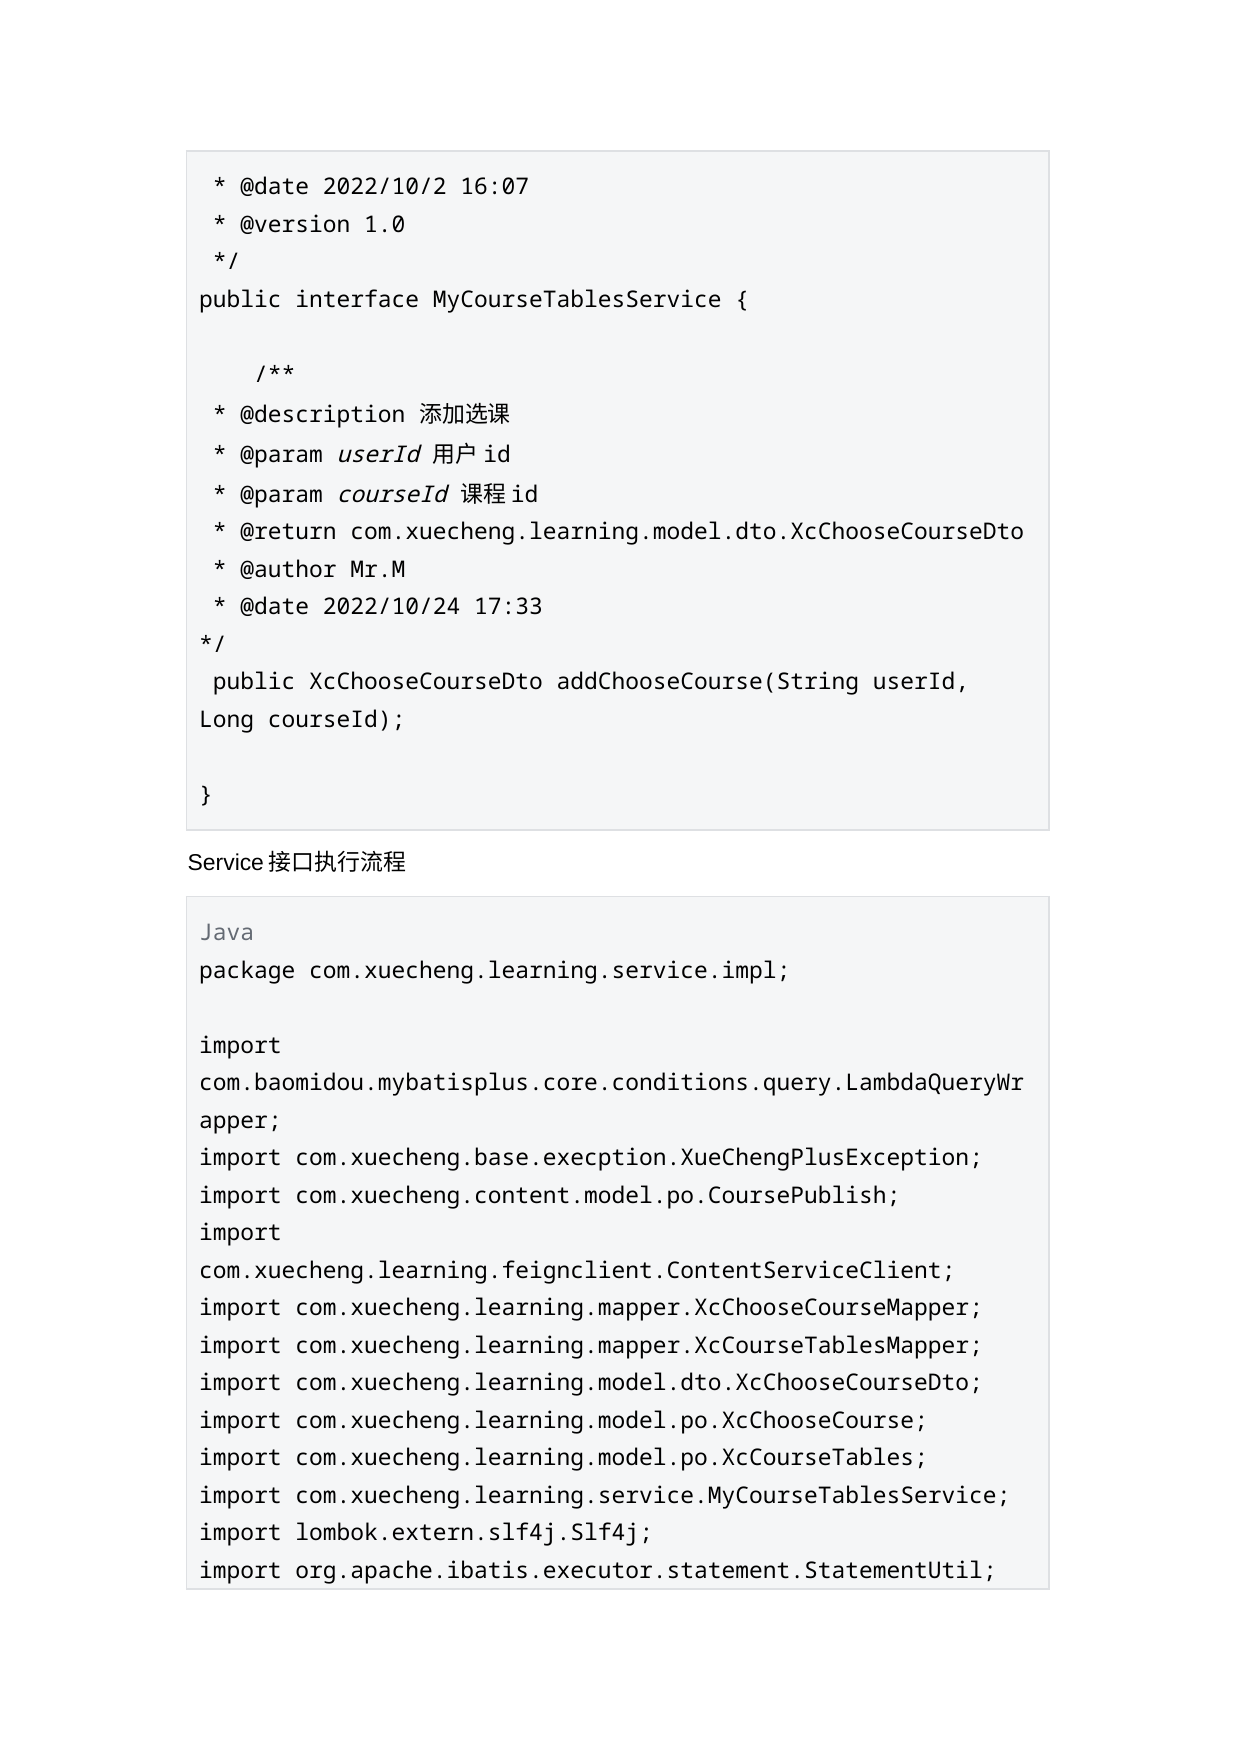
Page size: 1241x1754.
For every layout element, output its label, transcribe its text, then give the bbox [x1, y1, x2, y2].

text Service接口执行流程 [187, 843, 1053, 877]
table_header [187, 897, 1048, 1588]
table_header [187, 152, 1048, 829]
